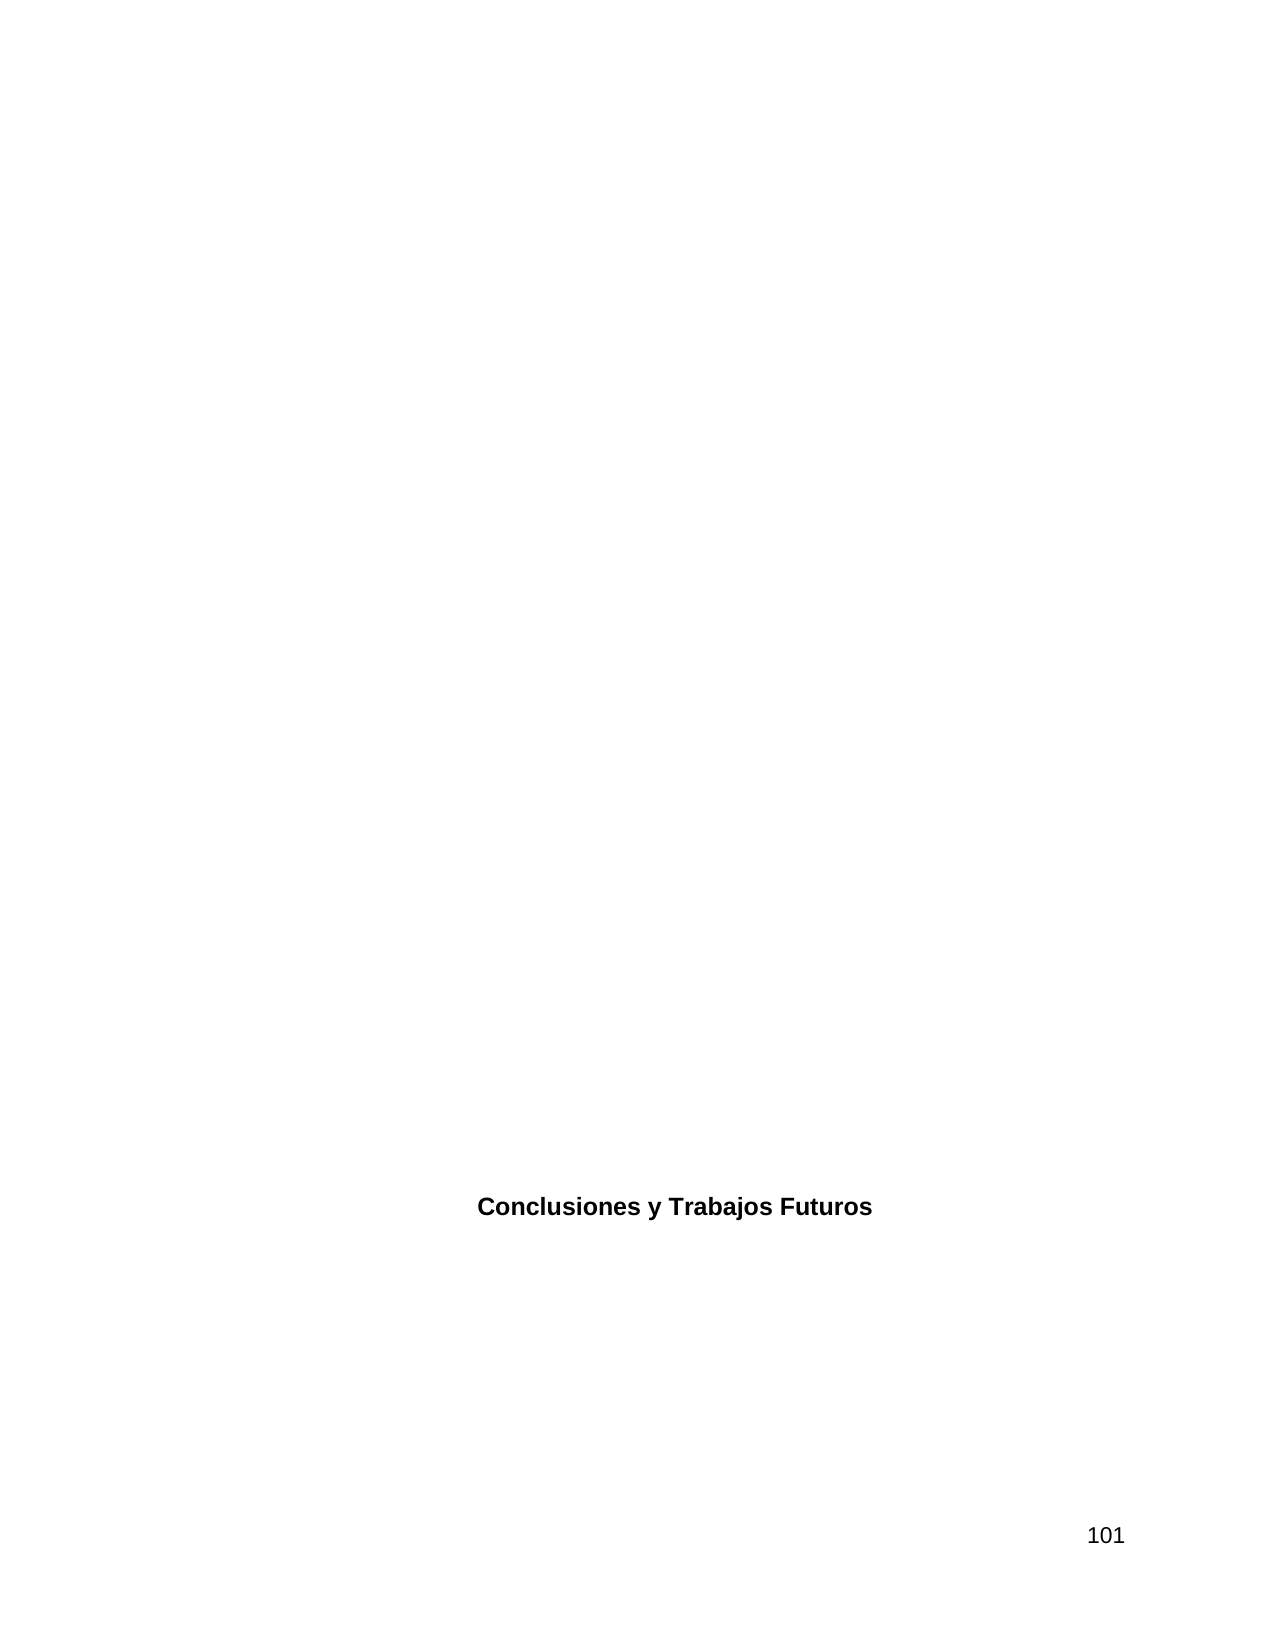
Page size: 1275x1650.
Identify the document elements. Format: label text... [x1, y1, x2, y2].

subtitle Conclusiones y Trabajos Futuros [225, 1192, 1125, 1221]
